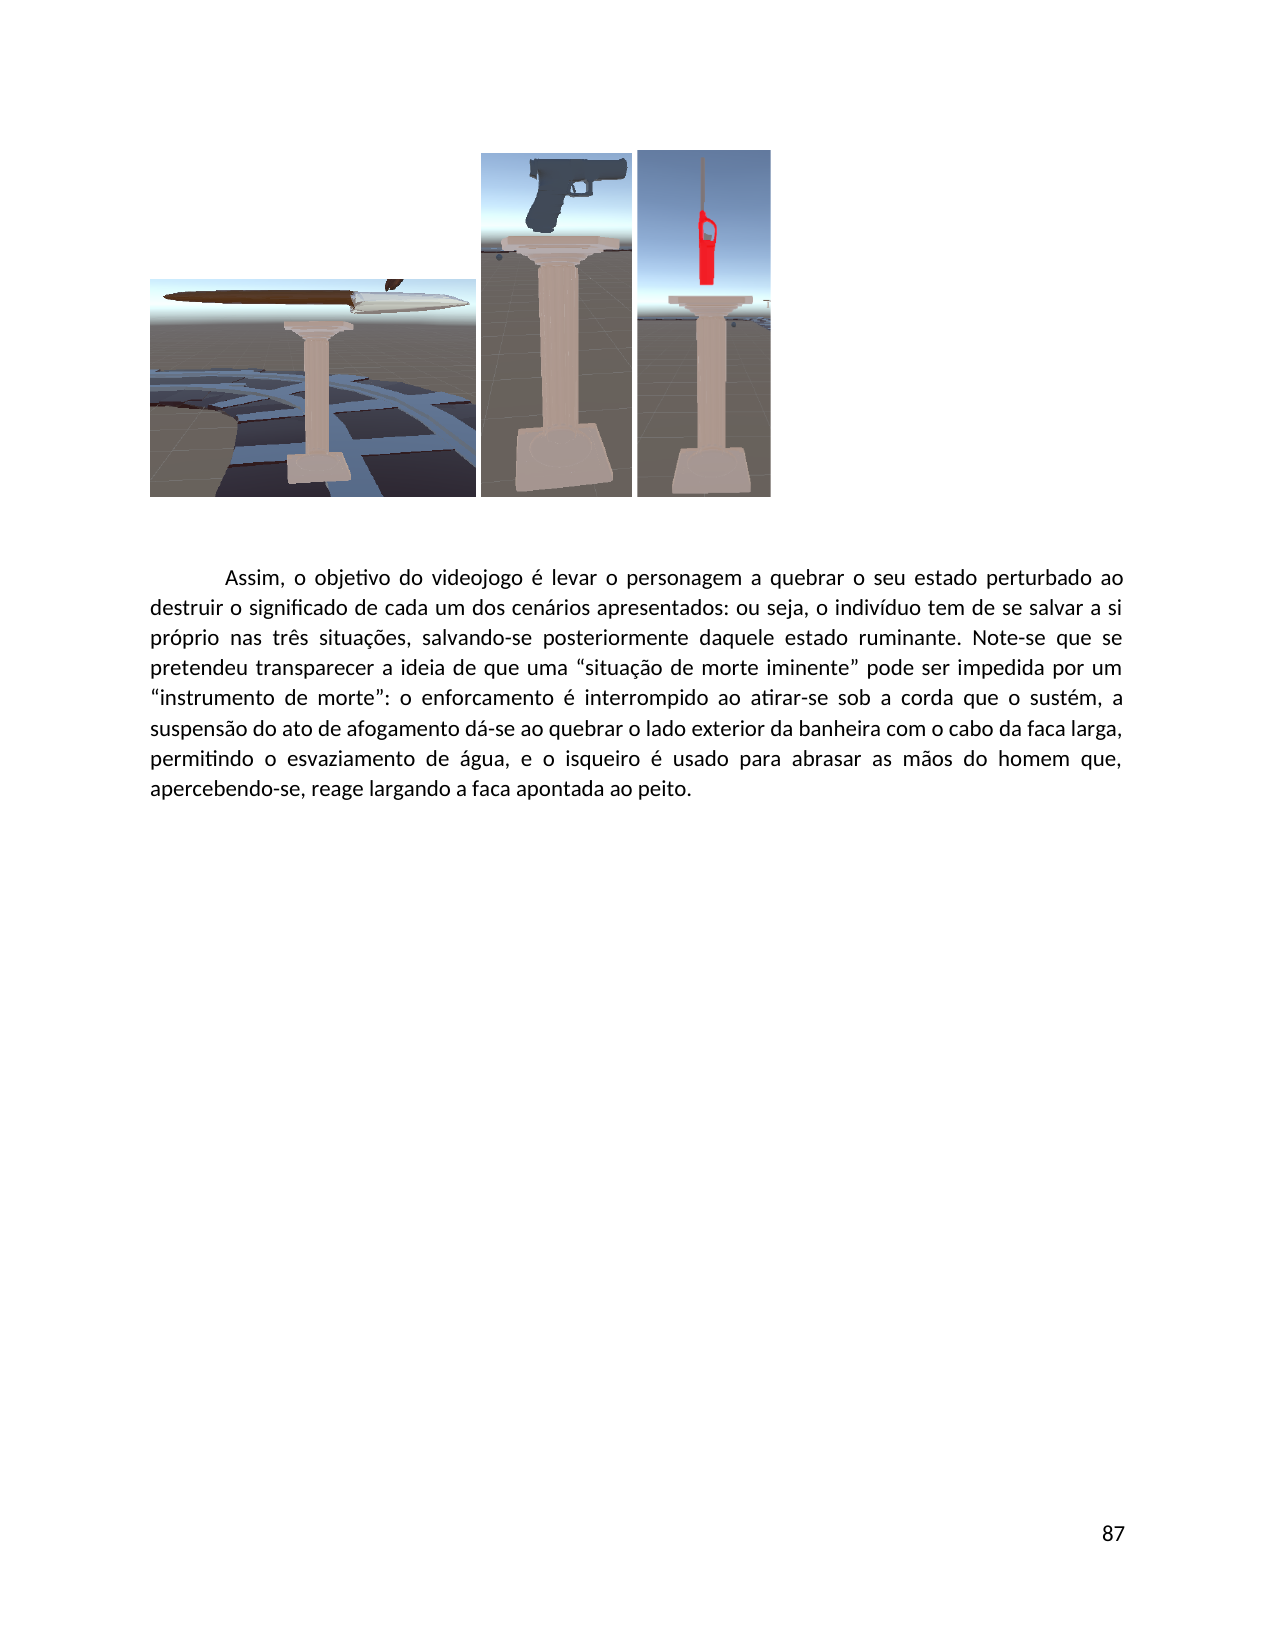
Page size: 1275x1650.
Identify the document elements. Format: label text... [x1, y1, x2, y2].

picture [150, 279, 476, 497]
text Assim, o objetivo do videojogo é levar o personagem a quebrar o seu estado perturbado ao destruir o significado de cada um dos cenários apresentados: ou seja, o indivíduo tem de se salvar a si próprio nas três situações, salvando-se posteriormente daquele estado ruminante. Note-se que se pretendeu transparecer a ideia de que uma “situação de morte iminente” pode ser impedida por um “instrumento de morte”: o enforcamento é interrompido ao atirar-se sob a corda que o sustém, a suspensão do ato de afogamento dá-se ao quebrar o lado exterior da banheira com o cabo da faca larga, permitindo o esvaziamento de água, e o isqueiro é usado para abrasar as mãos do homem que, apercebendo-se, reage largando a faca apontada ao peito. [150, 563, 1125, 802]
picture [481, 153, 632, 497]
picture [637, 150, 771, 497]
